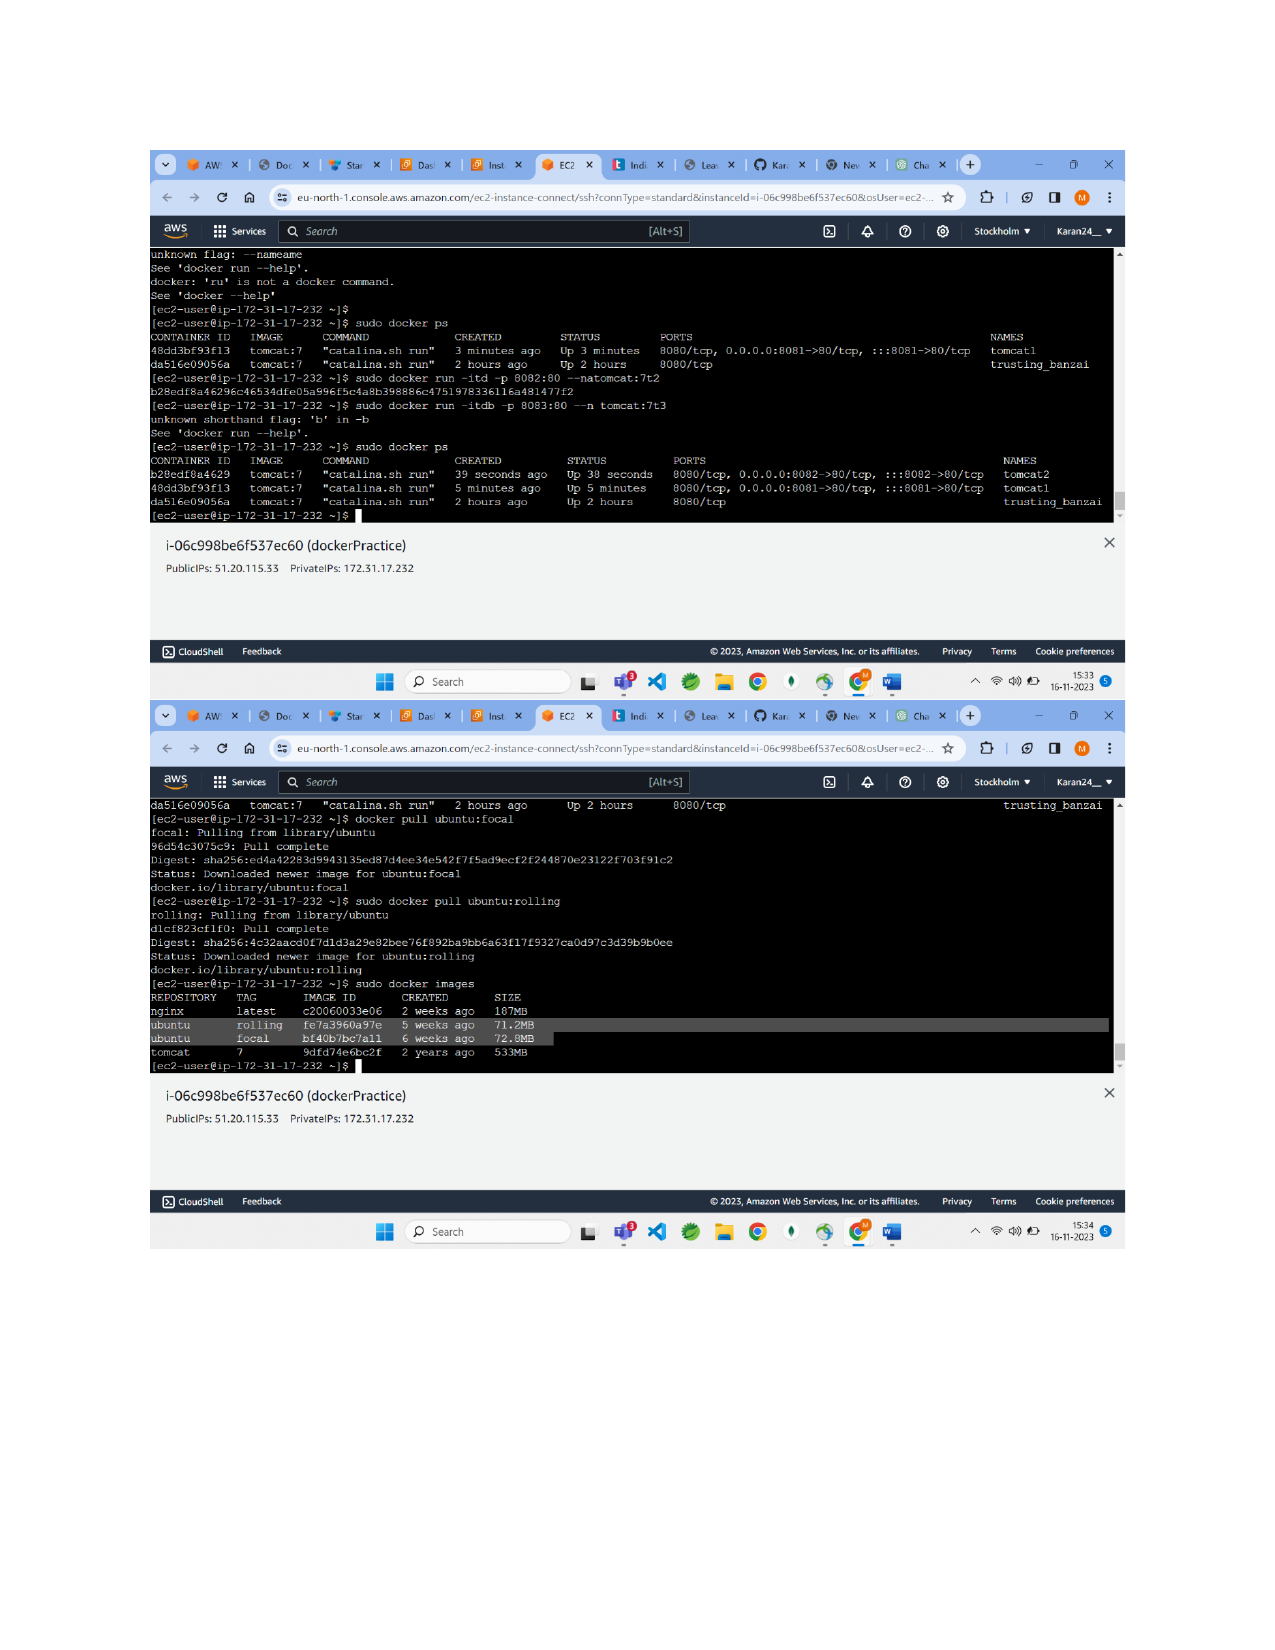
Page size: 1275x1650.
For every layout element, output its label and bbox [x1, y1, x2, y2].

picture [150, 700, 1125, 1249]
picture [150, 150, 1125, 699]
